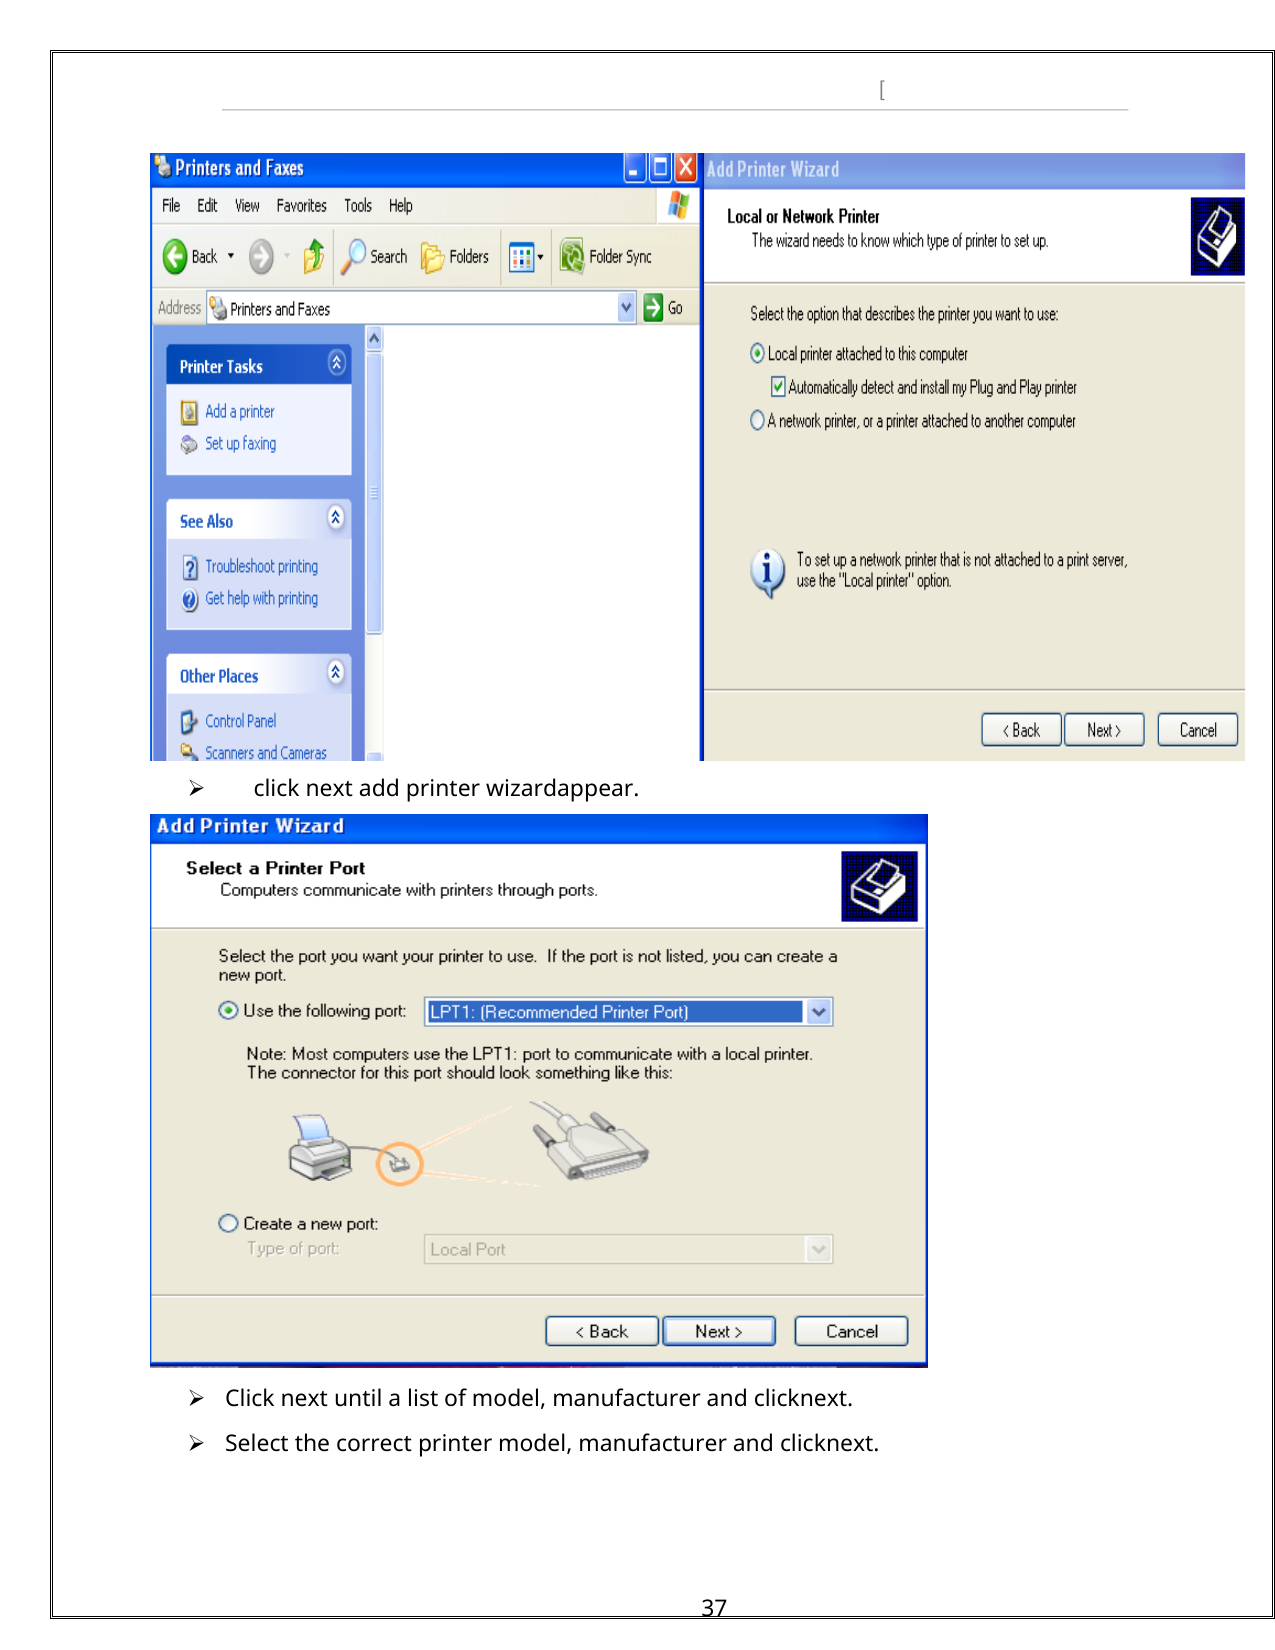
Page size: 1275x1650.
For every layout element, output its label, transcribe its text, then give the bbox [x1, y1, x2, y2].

list click next add printer wizardappear. [187, 772, 1272, 804]
list Select the correct printer model, manufacturer and clicknext. [187, 1427, 1272, 1458]
picture [150, 814, 928, 1368]
picture [150, 153, 1246, 761]
